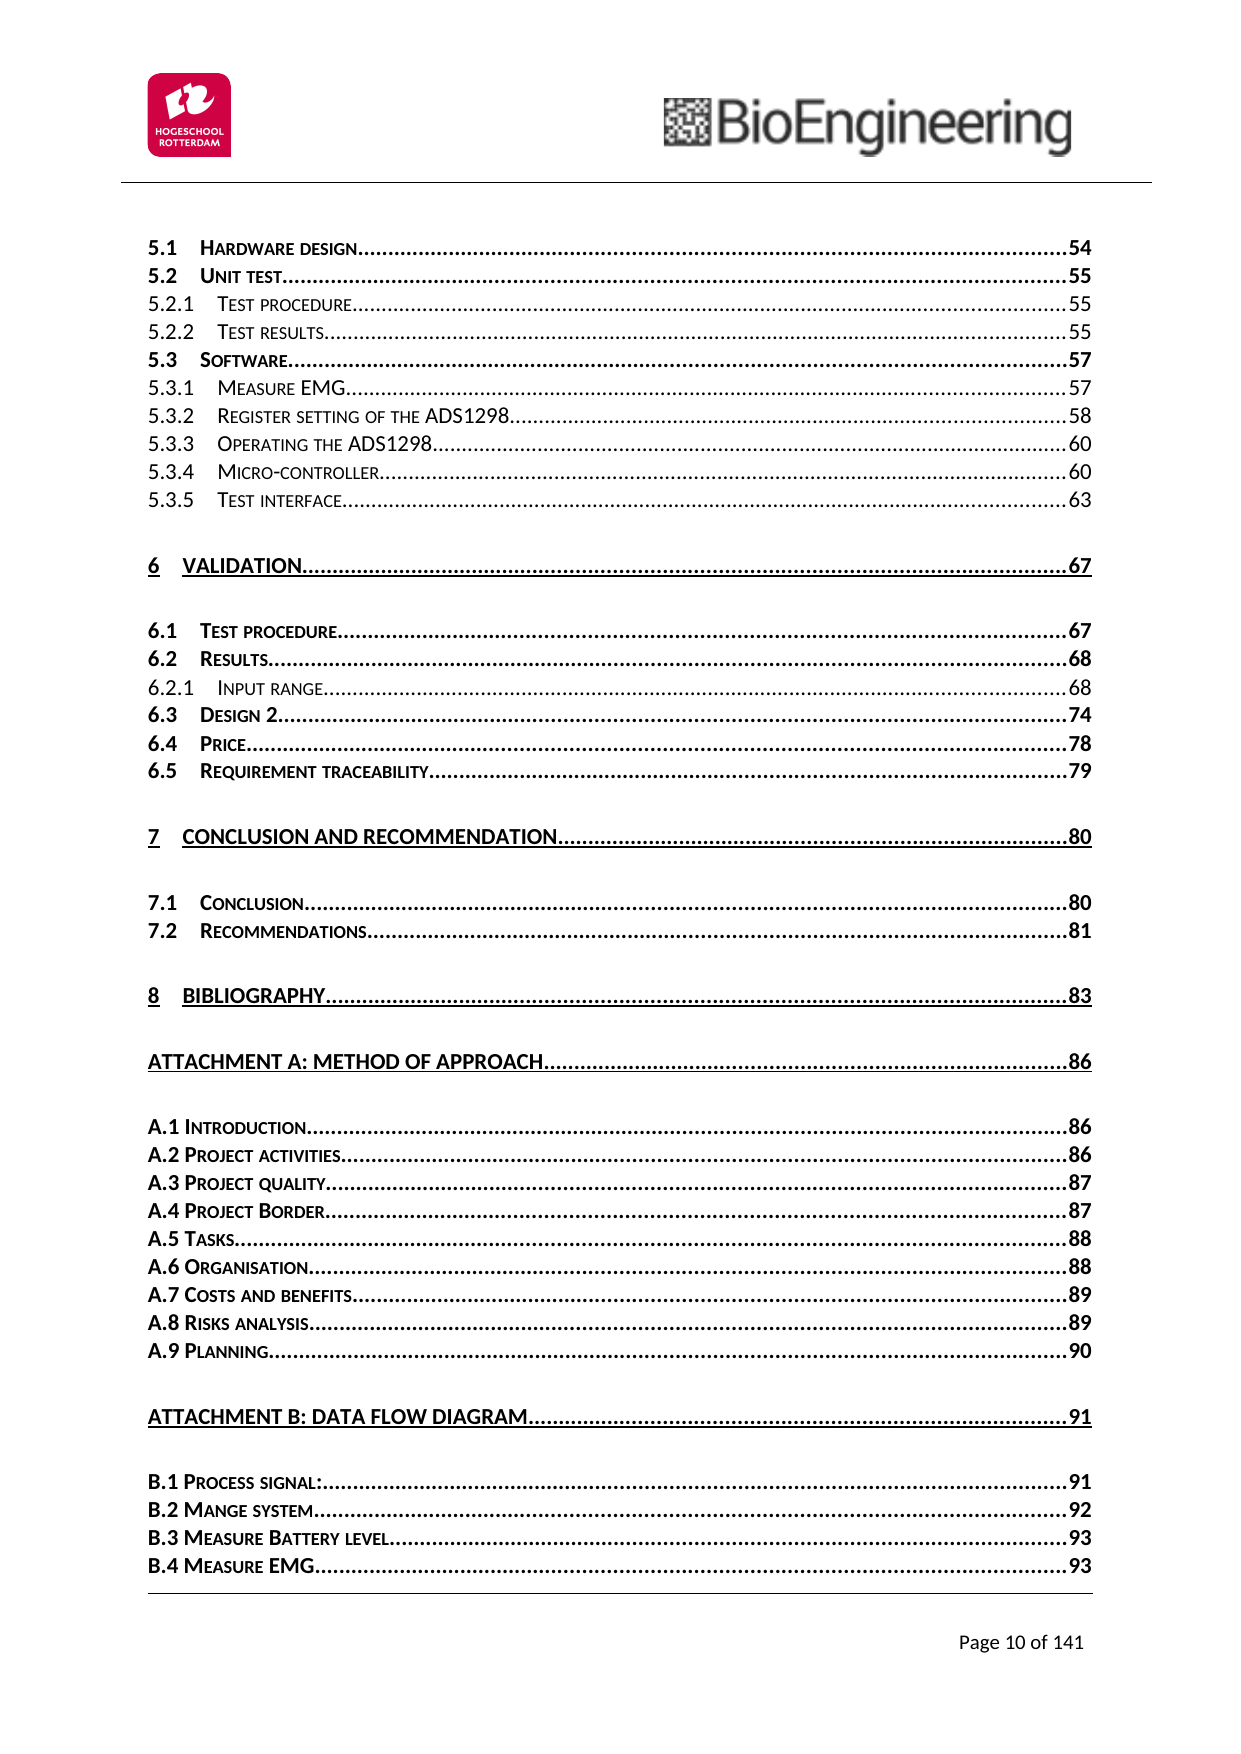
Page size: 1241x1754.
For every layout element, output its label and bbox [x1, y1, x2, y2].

picture [663, 98, 1072, 157]
picture [147, 73, 231, 157]
